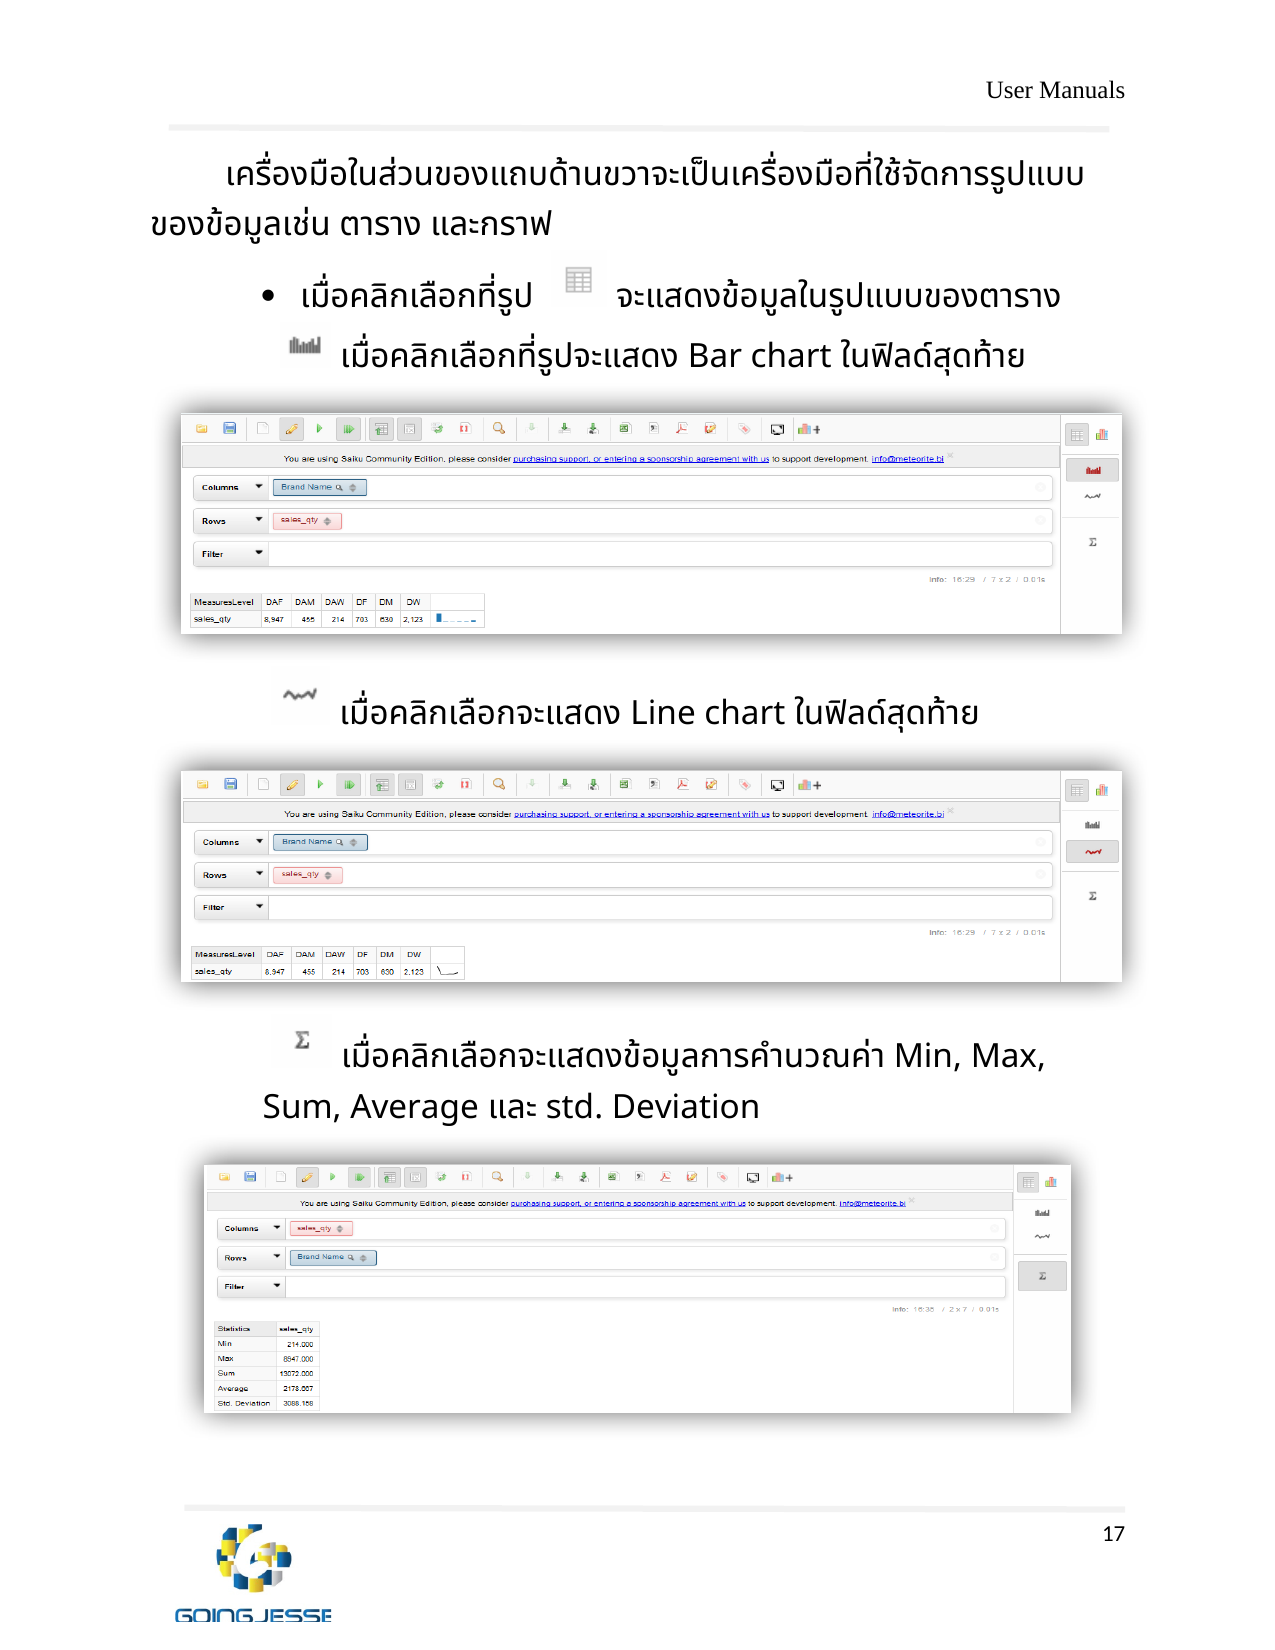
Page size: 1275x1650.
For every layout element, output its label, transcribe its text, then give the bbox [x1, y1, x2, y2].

picture [279, 322, 332, 368]
picture [181, 413, 1122, 634]
text เมื่อคลิกเลือกจะแสดงข้อมูลการคำนวณค่า Min, Max, Sum, Average และ std. Deviation [262, 1015, 1125, 1133]
picture [204, 1164, 1071, 1413]
text เครื่องมือในส่วนของแถบด้านขวาจะเป็นเครื่องมือที่ใช้จัดการรูปแบบของข้อมูลเช่น ตาราง และกราฟ [150, 150, 1125, 251]
picture [271, 666, 331, 725]
text เมื่อคลิกเลือกที่รูปจะแสดง Bar chart ในฟิลด์สุดท้าย [262, 322, 1125, 382]
list เมื่อคลิกเลือกที่รูป จะแสดงข้อมูลในรูปแบบของตาราง [262, 251, 1125, 322]
picture [181, 770, 1122, 982]
picture [271, 1014, 333, 1068]
picture [551, 250, 608, 307]
text เมื่อคลิกเลือกจะแสดง Line chart ในฟิลด์สุดท้าย [262, 667, 1125, 740]
